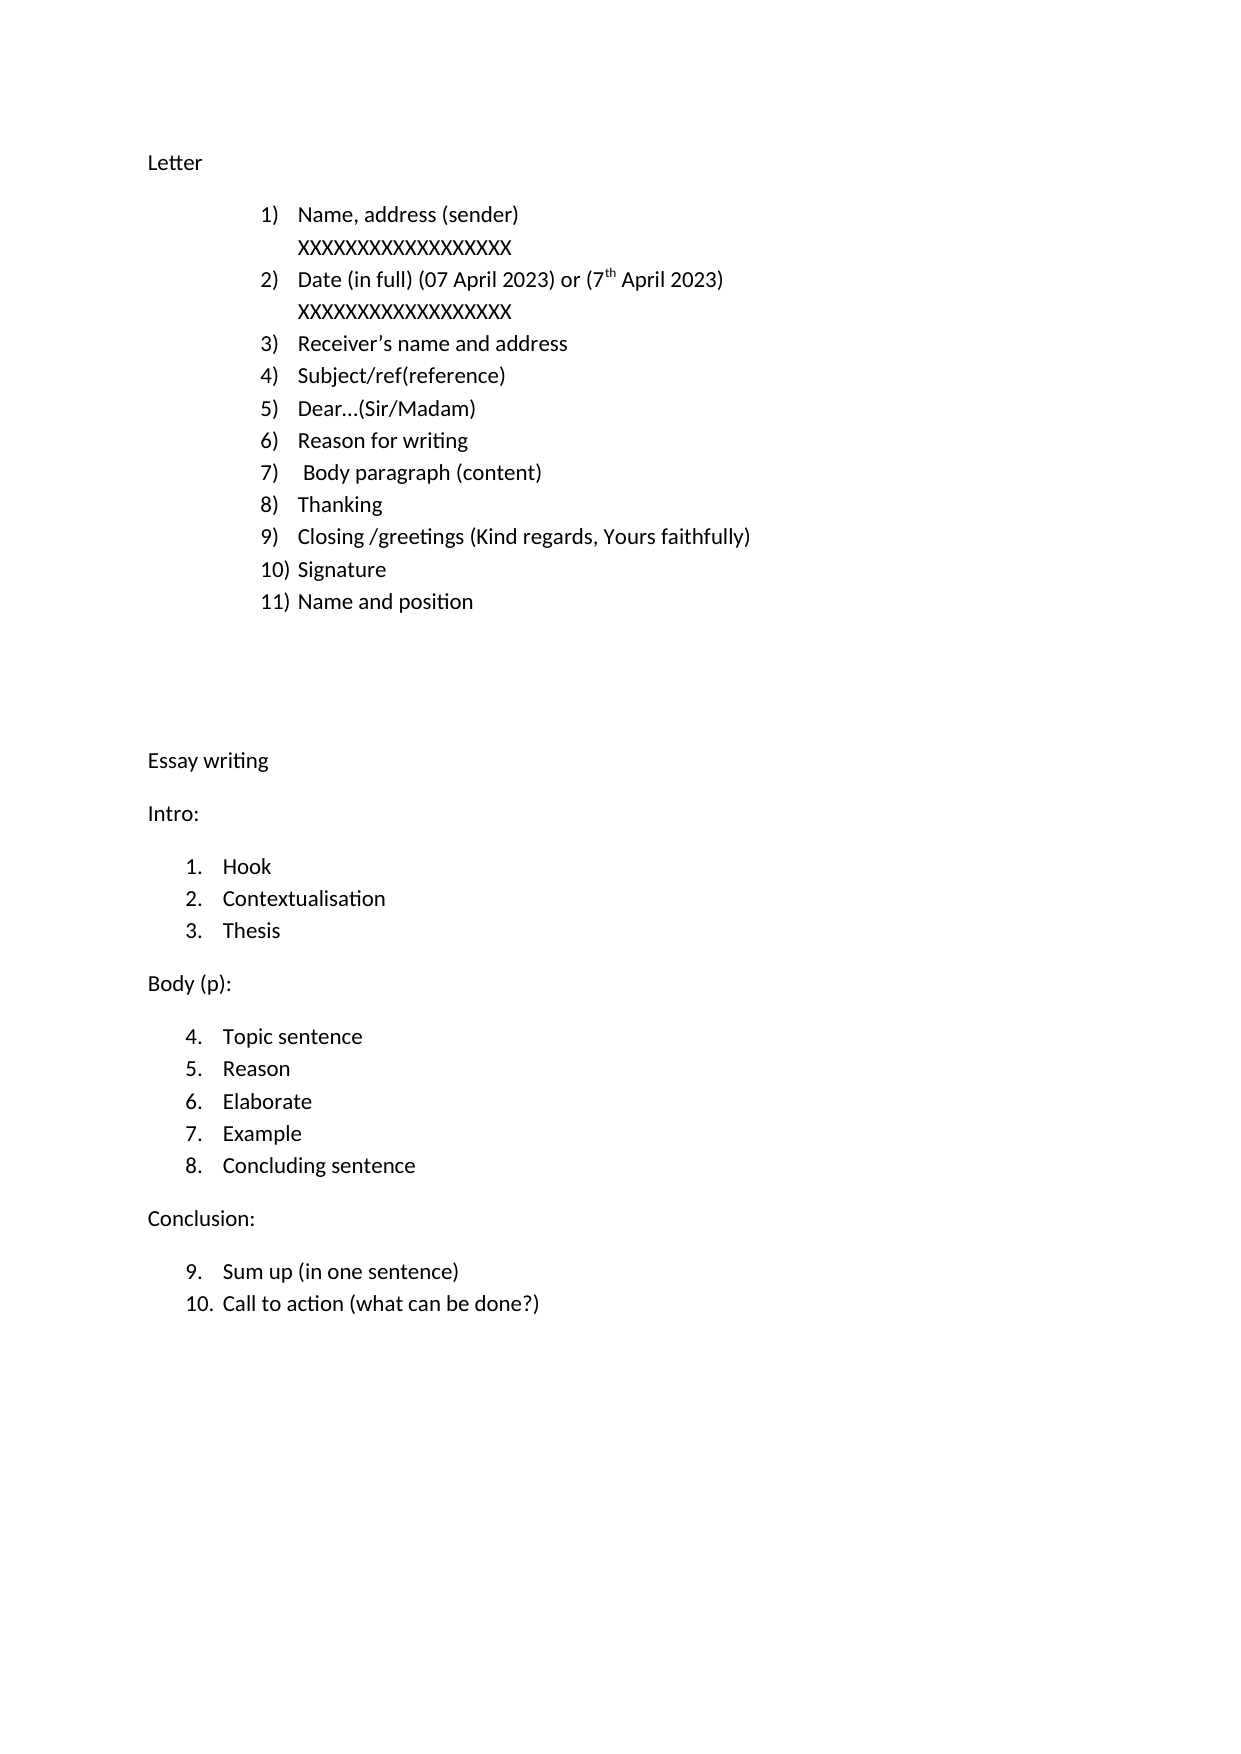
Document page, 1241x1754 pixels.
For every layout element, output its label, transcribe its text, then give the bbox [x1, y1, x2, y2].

text Conclusion: [148, 1204, 1093, 1232]
list Sum up (in one sentence) [185, 1257, 1093, 1285]
list Thanking [260, 490, 1093, 518]
list Hook [185, 852, 1093, 880]
list Call to action (what can be done?) [185, 1289, 1093, 1317]
list Reason for writing [260, 426, 1093, 454]
list Example [185, 1119, 1093, 1147]
list Reason [185, 1054, 1093, 1083]
list Concluding sentence [185, 1151, 1093, 1179]
list Dear…(Sir/Madam) [260, 394, 1093, 422]
text Body (p): [148, 969, 1093, 997]
list Name, address (sender) [260, 201, 1093, 229]
list Thesis [185, 916, 1093, 944]
text Letter [148, 148, 1093, 176]
list Topic sentence [185, 1022, 1093, 1050]
text Essay writing [148, 746, 1093, 774]
list Closing /greetings (Kind regards, Yours faithfully) [260, 522, 1093, 551]
list XXXXXXXXXXXXXXXXXX [298, 233, 1093, 261]
list Signature [260, 555, 1093, 583]
list Date (in full) (07 April 2023) or (7th April 2023) [260, 265, 1093, 293]
list Contextualisation [185, 884, 1093, 912]
list Receiver’s name and address [260, 329, 1093, 357]
list Body paragraph (content) [260, 458, 1093, 486]
list Elaborate [185, 1087, 1093, 1115]
text Intro: [148, 799, 1093, 827]
list Subject/ref(reference) [260, 362, 1093, 389]
list XXXXXXXXXXXXXXXXXX [298, 297, 1093, 325]
list Name and position [260, 587, 1093, 615]
